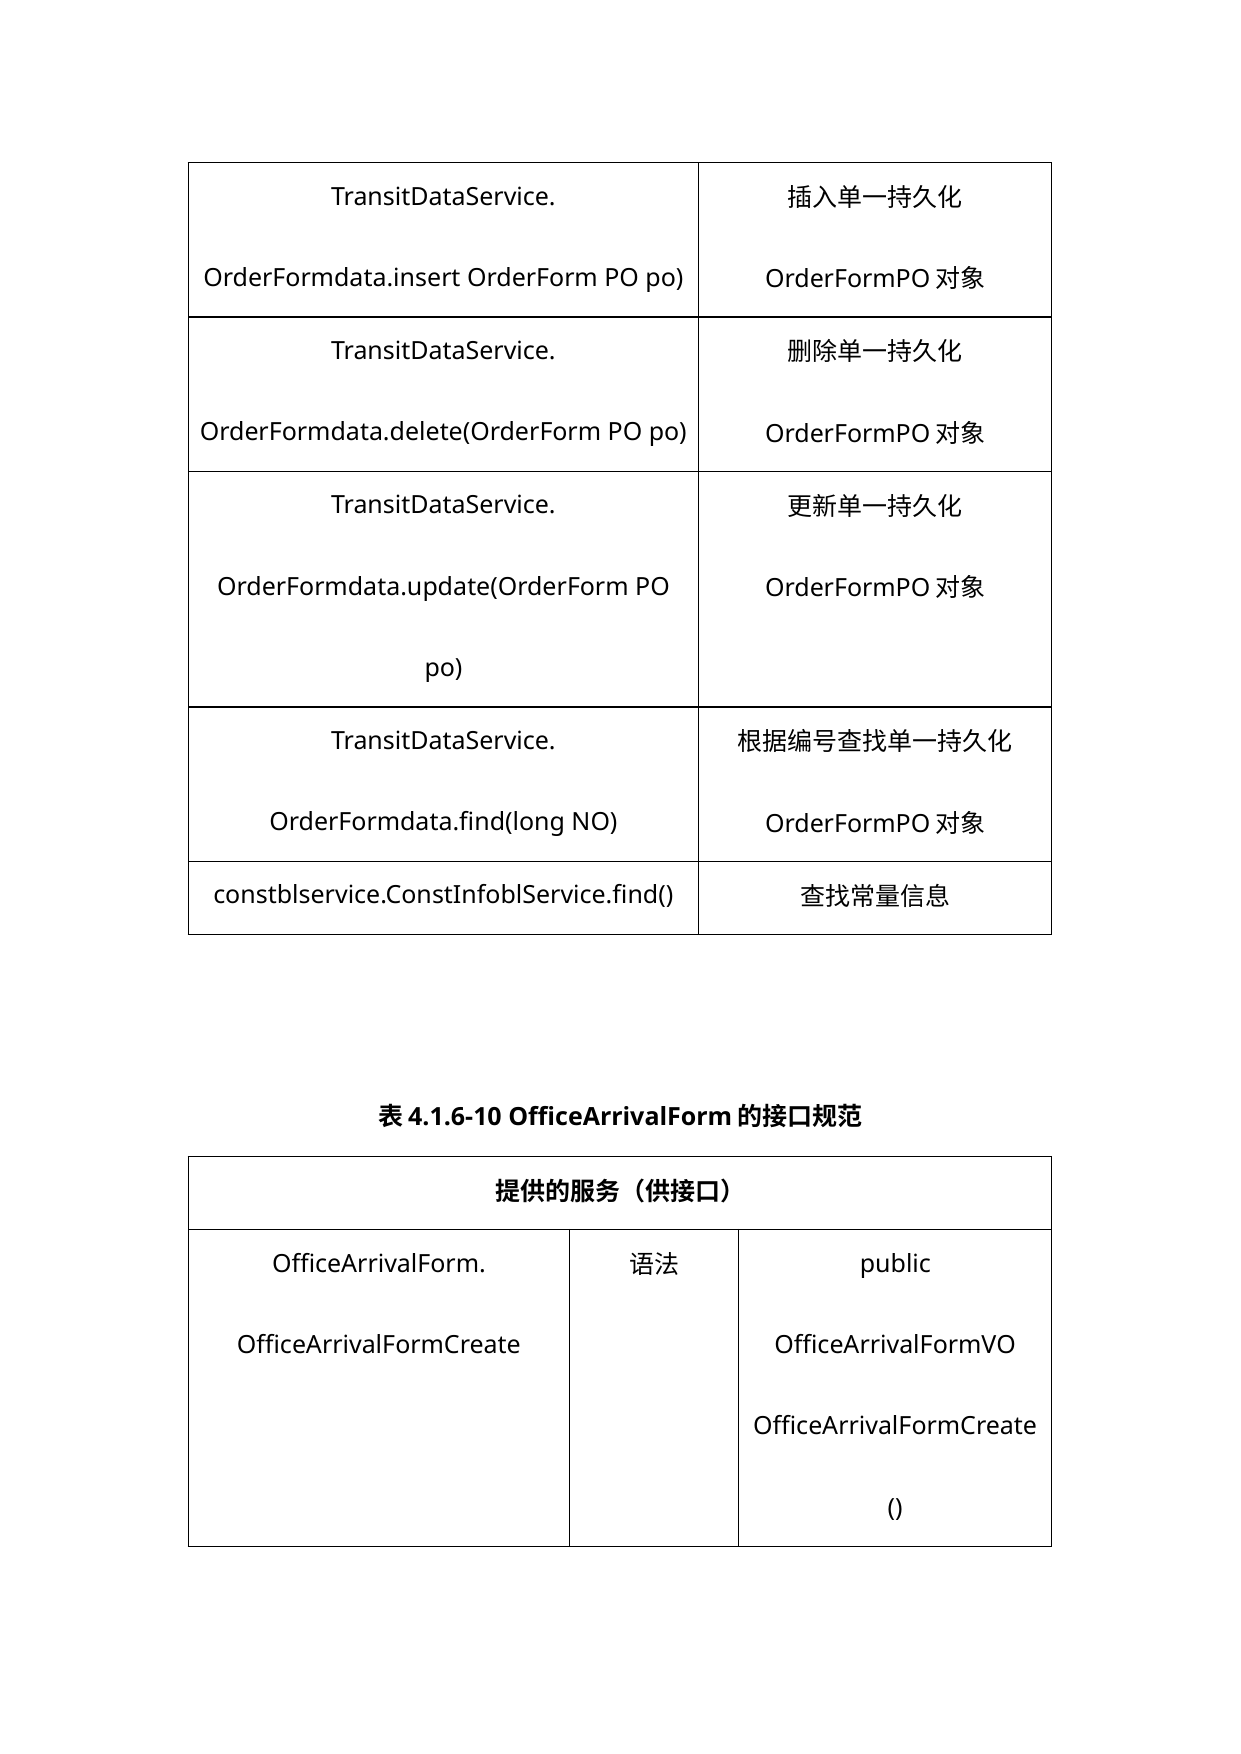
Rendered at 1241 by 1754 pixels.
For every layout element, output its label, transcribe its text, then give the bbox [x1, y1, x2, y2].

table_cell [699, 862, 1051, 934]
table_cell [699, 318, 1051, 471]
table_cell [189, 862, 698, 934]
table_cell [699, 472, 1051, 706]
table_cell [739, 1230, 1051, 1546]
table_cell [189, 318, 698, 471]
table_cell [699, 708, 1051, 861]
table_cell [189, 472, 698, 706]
text 表4.1.6-10 OfficeArrivalForm的接口规范 [187, 1082, 1053, 1147]
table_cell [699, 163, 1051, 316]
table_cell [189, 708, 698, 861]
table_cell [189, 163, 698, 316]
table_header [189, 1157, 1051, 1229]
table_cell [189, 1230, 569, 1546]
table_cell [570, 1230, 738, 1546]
